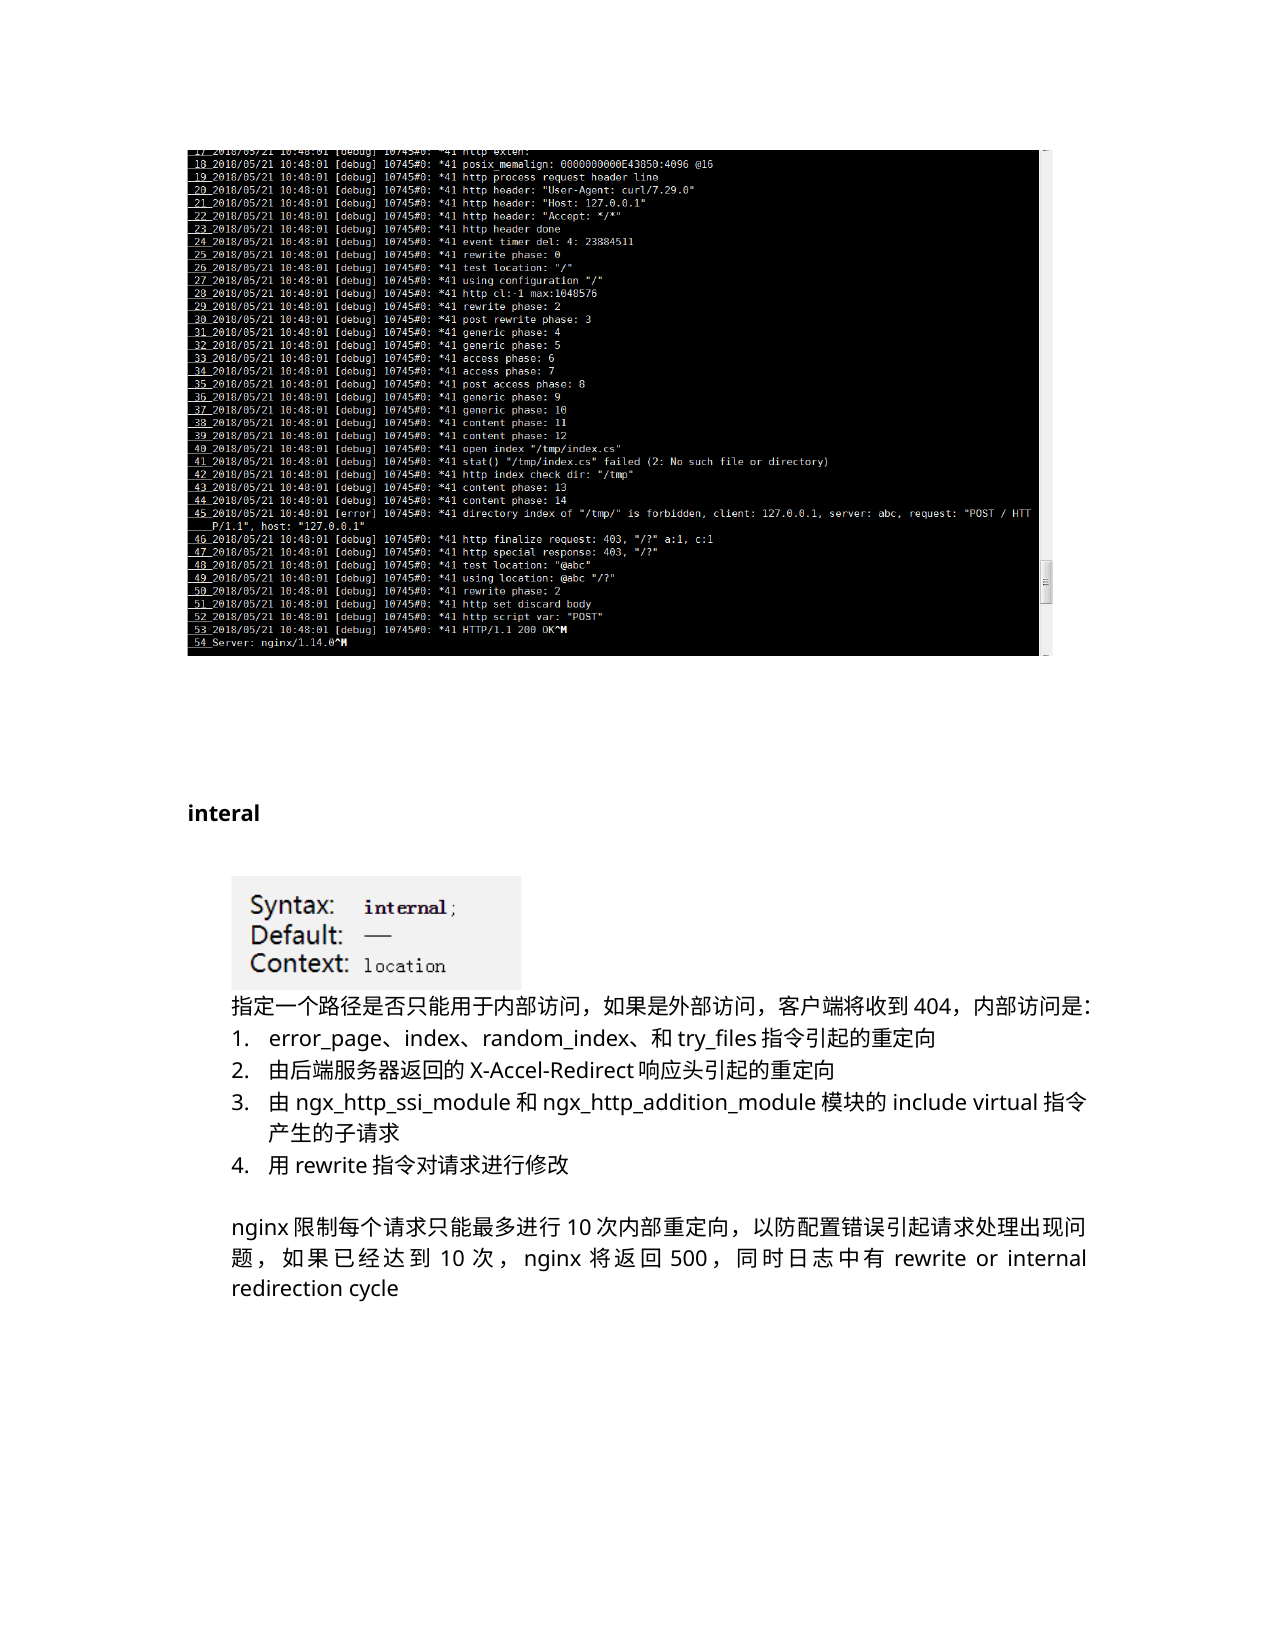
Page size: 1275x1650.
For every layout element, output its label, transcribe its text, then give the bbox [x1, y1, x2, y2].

picture [231, 876, 522, 990]
list 用rewrite指令对请求进行修改 [231, 1148, 1087, 1180]
list 由后端服务器返回的X-Accel-Redirect响应头引起的重定向 [231, 1053, 1087, 1084]
picture [187, 150, 1053, 656]
subtitle interal [187, 798, 1087, 828]
list error_page、index、random_index、和try_files指令引起的重定向 [231, 1021, 1087, 1053]
text 指定一个路径是否只能用于内部访问，如果是外部访问，客户端将收到404，内部访问是： [187, 989, 1087, 1021]
list 由ngx_http_ssi_module和ngx_http_addition_module模块的include virtual指令产生的子请求 [231, 1084, 1087, 1148]
text nginx限制每个请求只能最多进行10次内部重定向，以防配置错误引起请求处理出现问题，如果已经达到10次，nginx将返回500，同时日志中有rewrite or internal redirection cycle [231, 1209, 1087, 1303]
